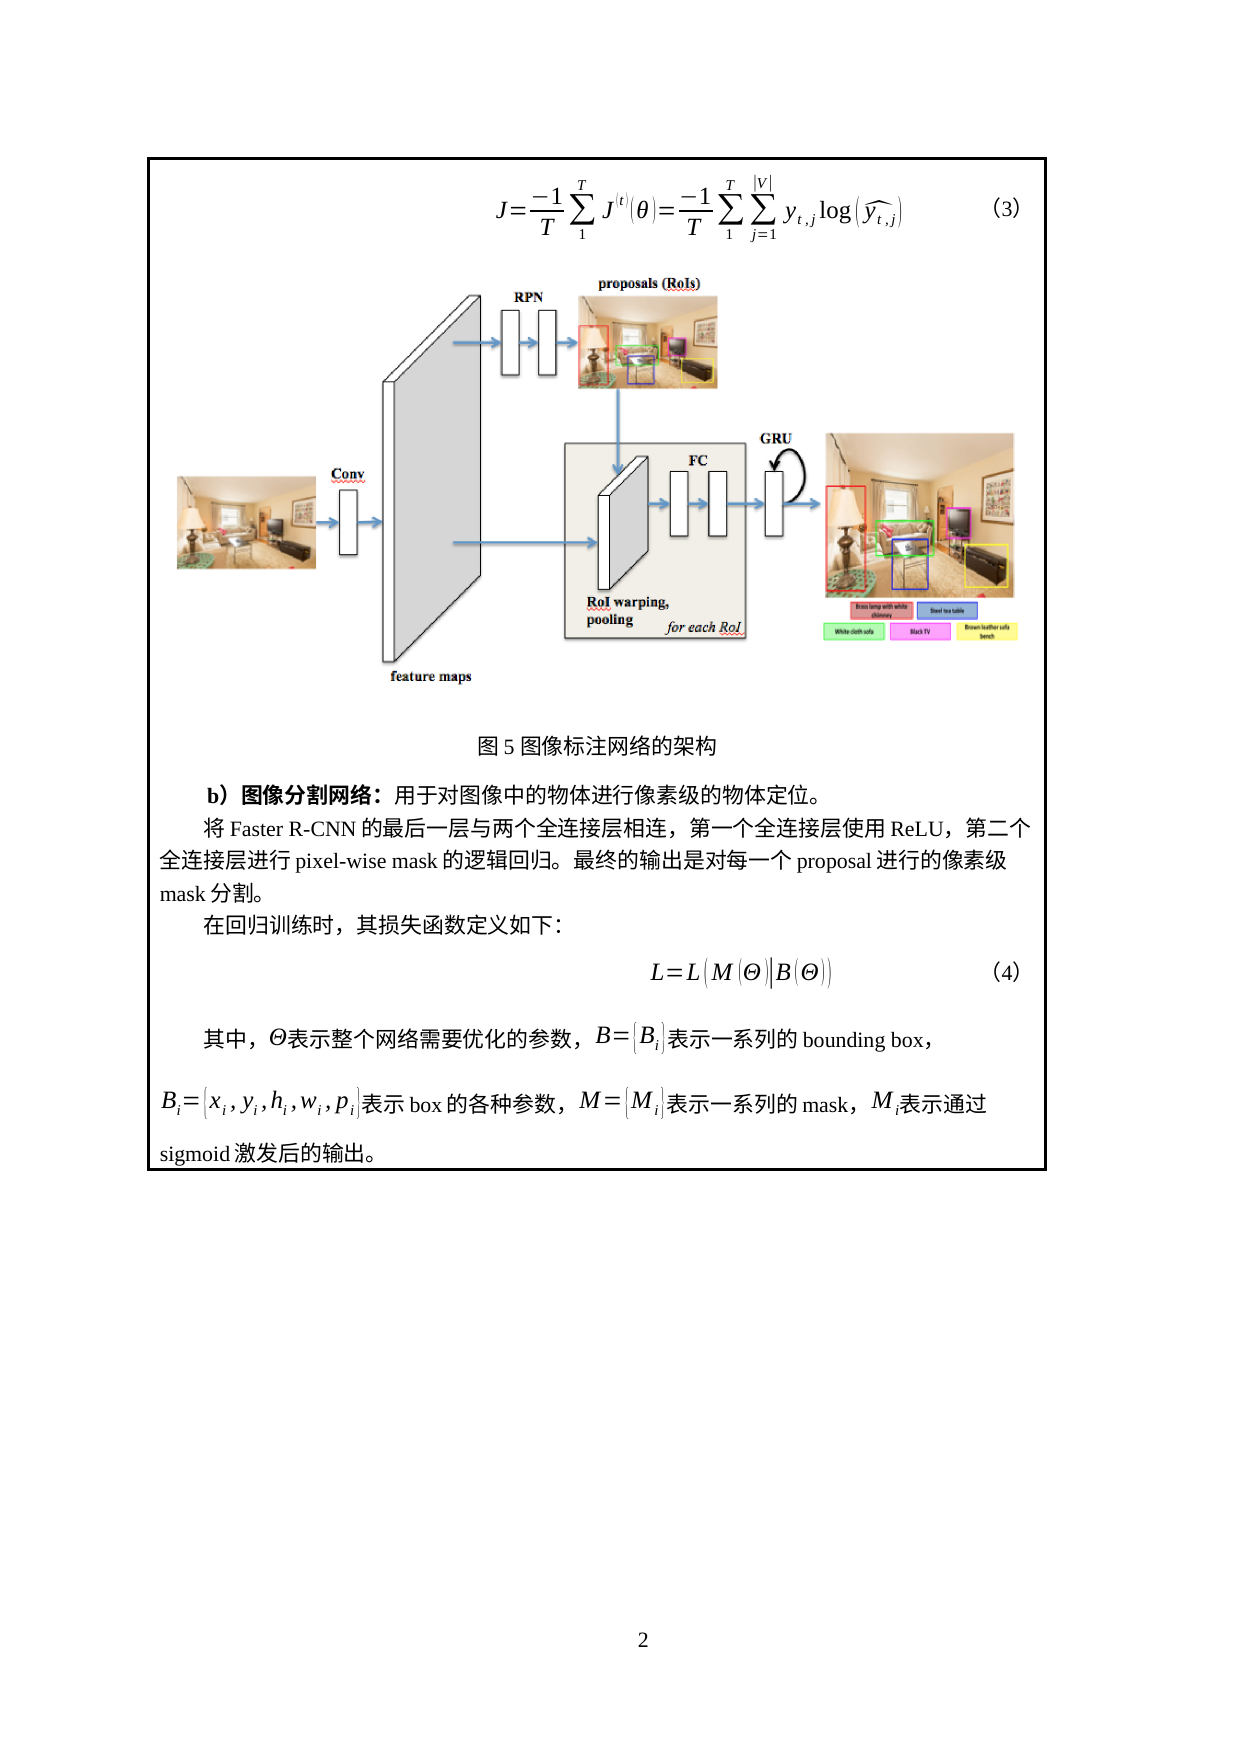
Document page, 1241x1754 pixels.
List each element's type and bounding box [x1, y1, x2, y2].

picture [168, 257, 1025, 706]
table_header [150, 160, 1044, 1168]
